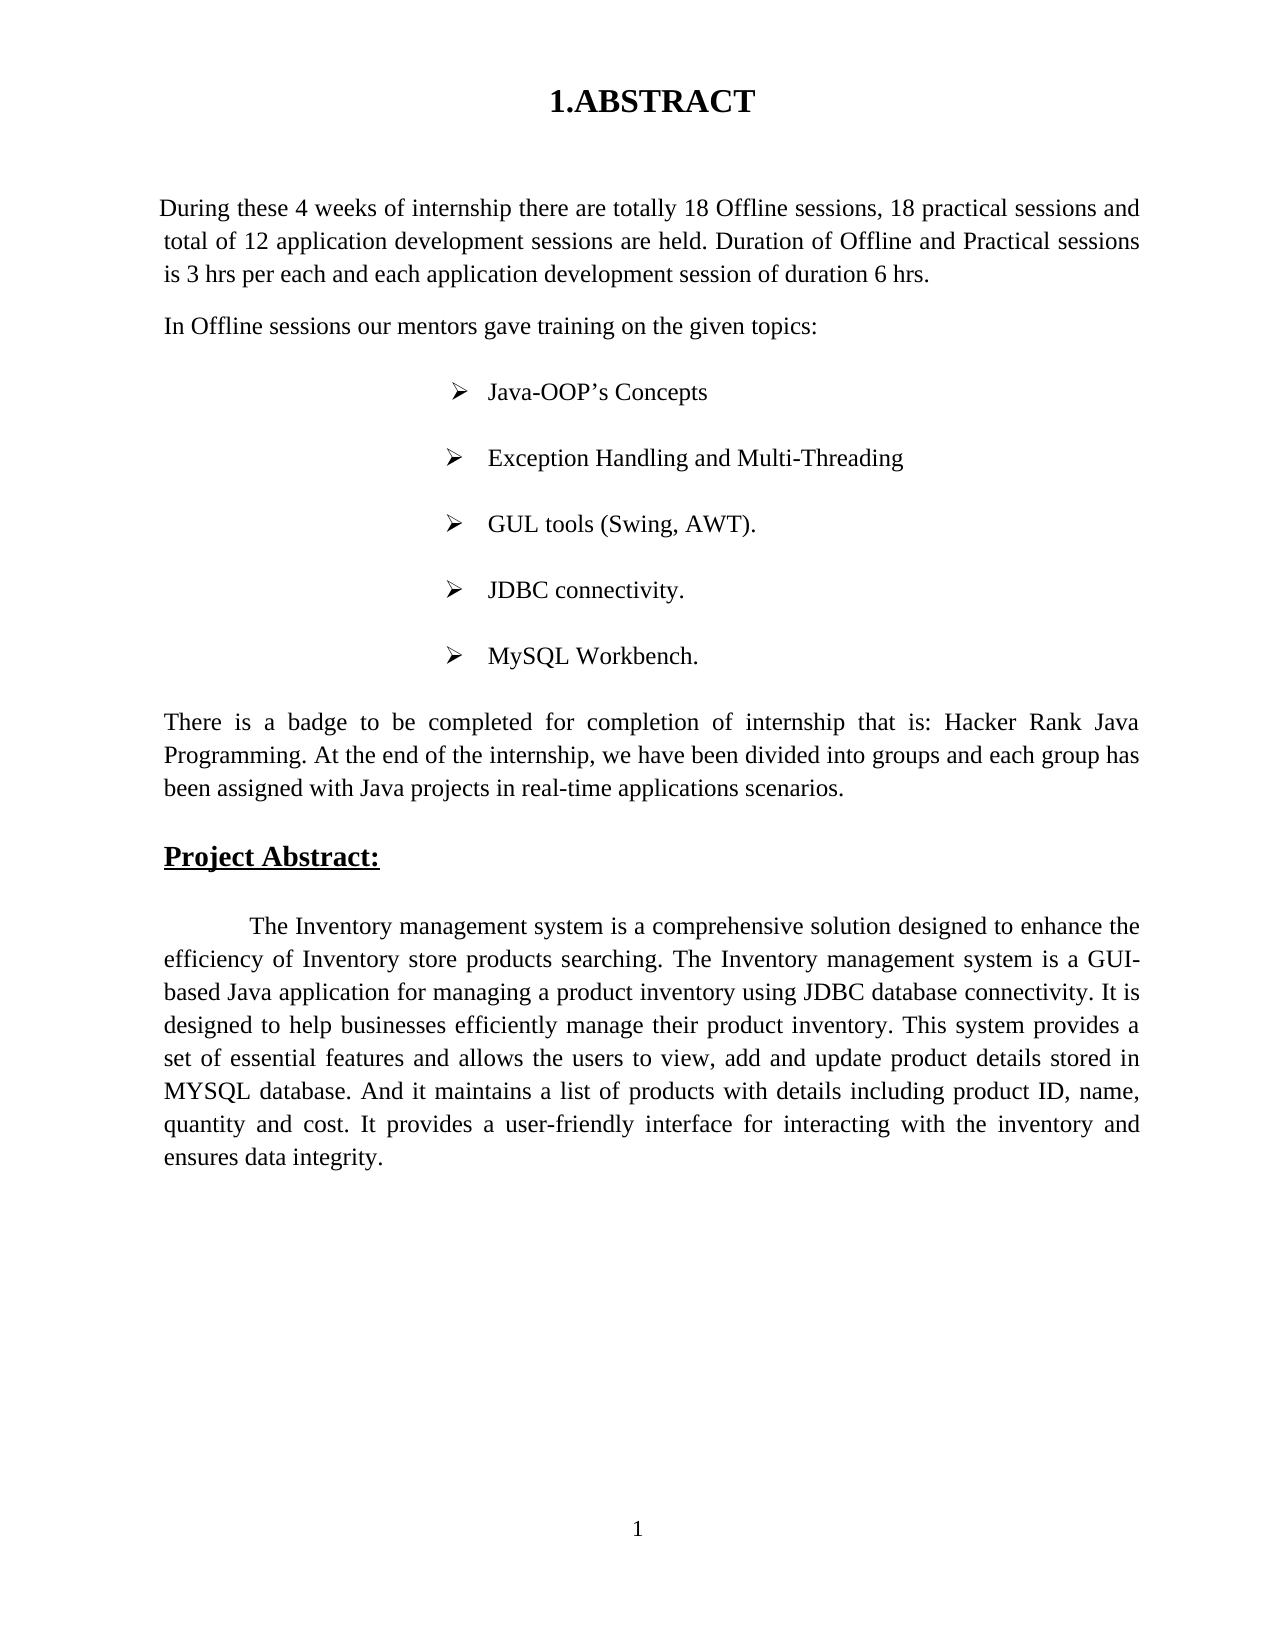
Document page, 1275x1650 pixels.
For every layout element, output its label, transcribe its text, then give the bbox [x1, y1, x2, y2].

text In Offline sessions our mentors gave training on the given topics: [163, 311, 1141, 339]
text There is a badge to be completed for completion of internship that is: Hacker Rank Java Programming. At the end of the internship, we have been divided into groups and each group has been assigned with Java projects in real-time applications scenarios. [163, 707, 1141, 802]
list Exception Handling and Multi-Threading [444, 443, 1141, 472]
text During these 4 weeks of internship there are totally 18 Offline sessions, 18 practical sessions and total of 12 application development sessions are held. Duration of Offline and Practical sessions is 3 hrs per each and each application development session of duration 6 hrs. [159, 193, 1141, 288]
list Java-OOP’s Concepts [450, 377, 1141, 406]
text The Inventory management system is a comprehensive solution designed to enhance the efficiency of Inventory store products searching. The Inventory management system is a GUI-based Java application for managing a product inventory using JDBC database connectivity. It is designed to help businesses efficiently manage their product inventory. This system provides a set of essential features and allows the users to view, add and update product details stored in MYSQL database. And it maintains a list of products with details including product ID, name, quantity and cost. It provides a user-friendly interface for interacting with the inventory and ensures data integrity. [163, 911, 1141, 1171]
list GUL tools (Swing, AWT). [444, 509, 1141, 538]
list JDBC connectivity. [444, 575, 1141, 604]
subtitle 1.ABSTRACT [163, 81, 1141, 119]
text Project Abstract: [163, 839, 1141, 873]
list MySQL Workbench. [444, 641, 1141, 670]
